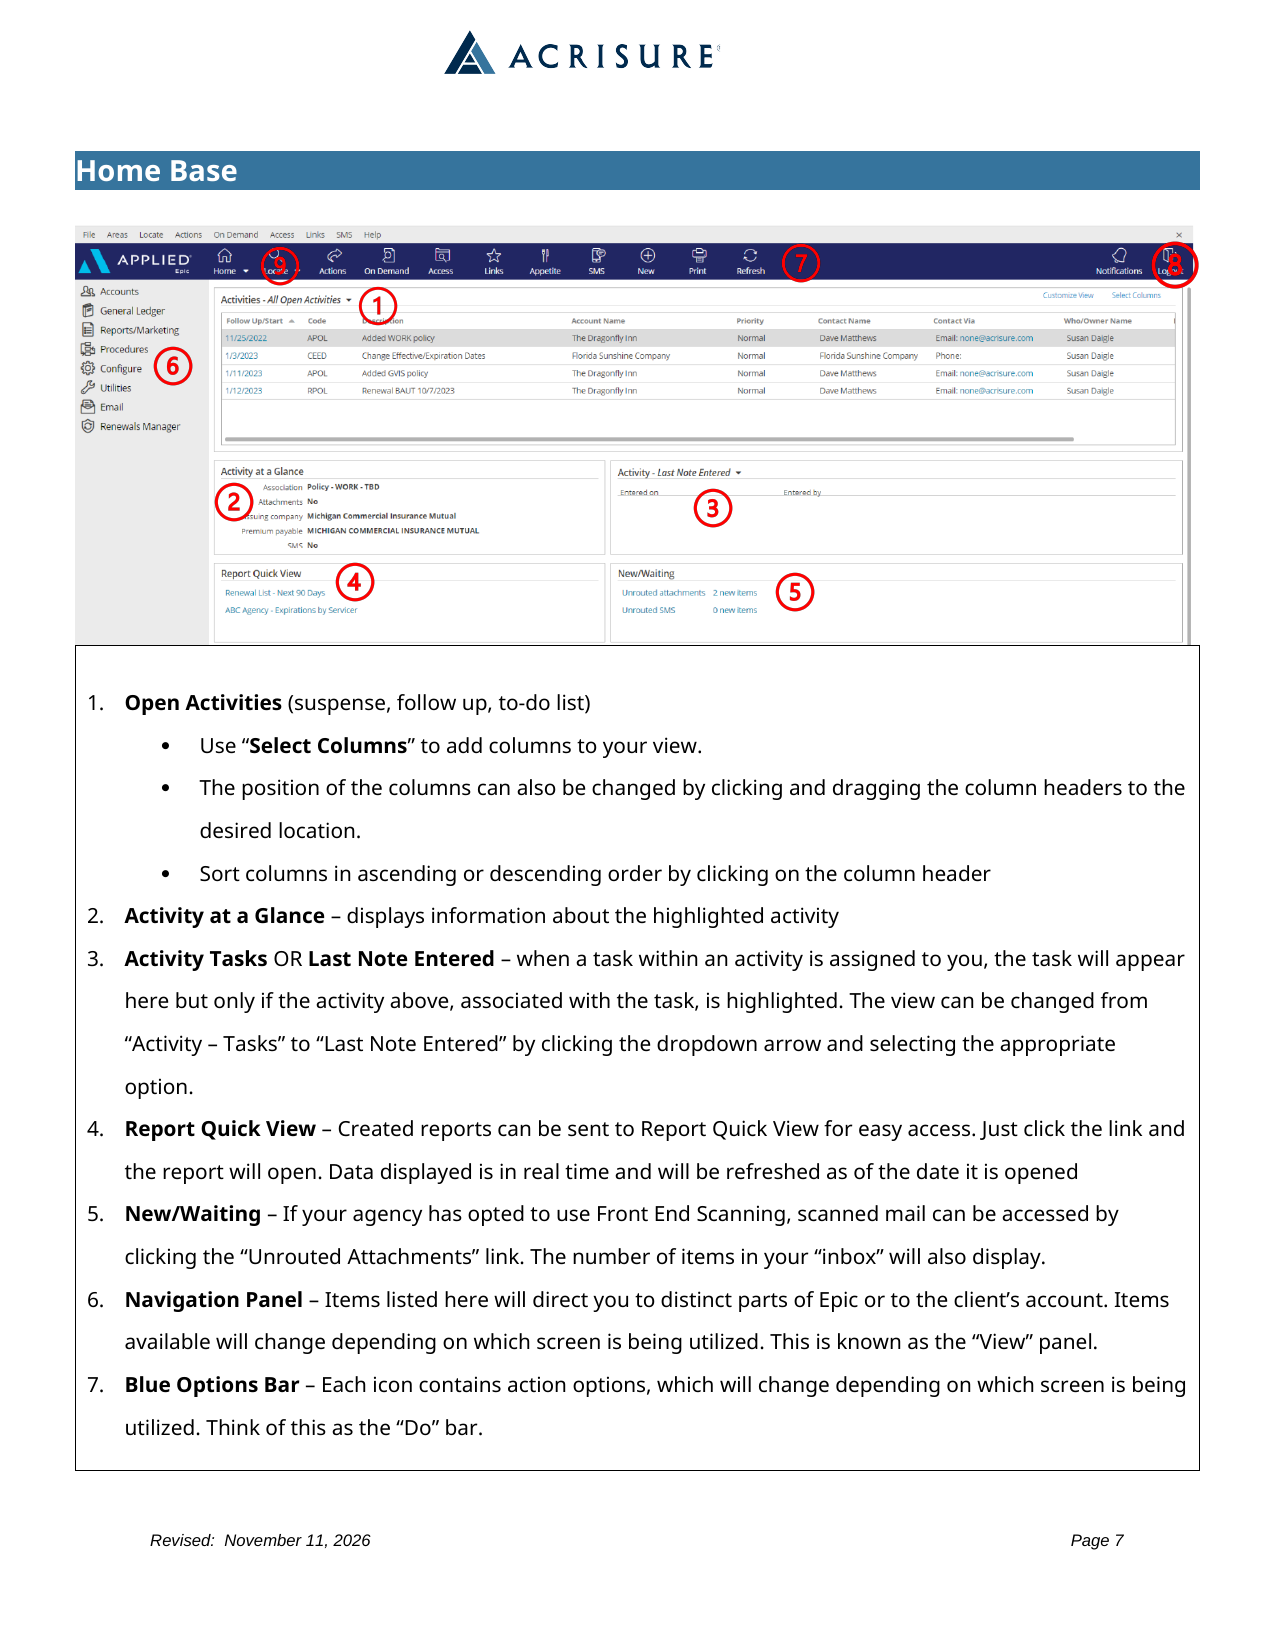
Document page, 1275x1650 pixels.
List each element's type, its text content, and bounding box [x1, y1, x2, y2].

picture [75, 224, 1203, 645]
subtitle Home Base [75, 151, 1200, 190]
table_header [76, 646, 1199, 1470]
picture [442, 23, 721, 80]
